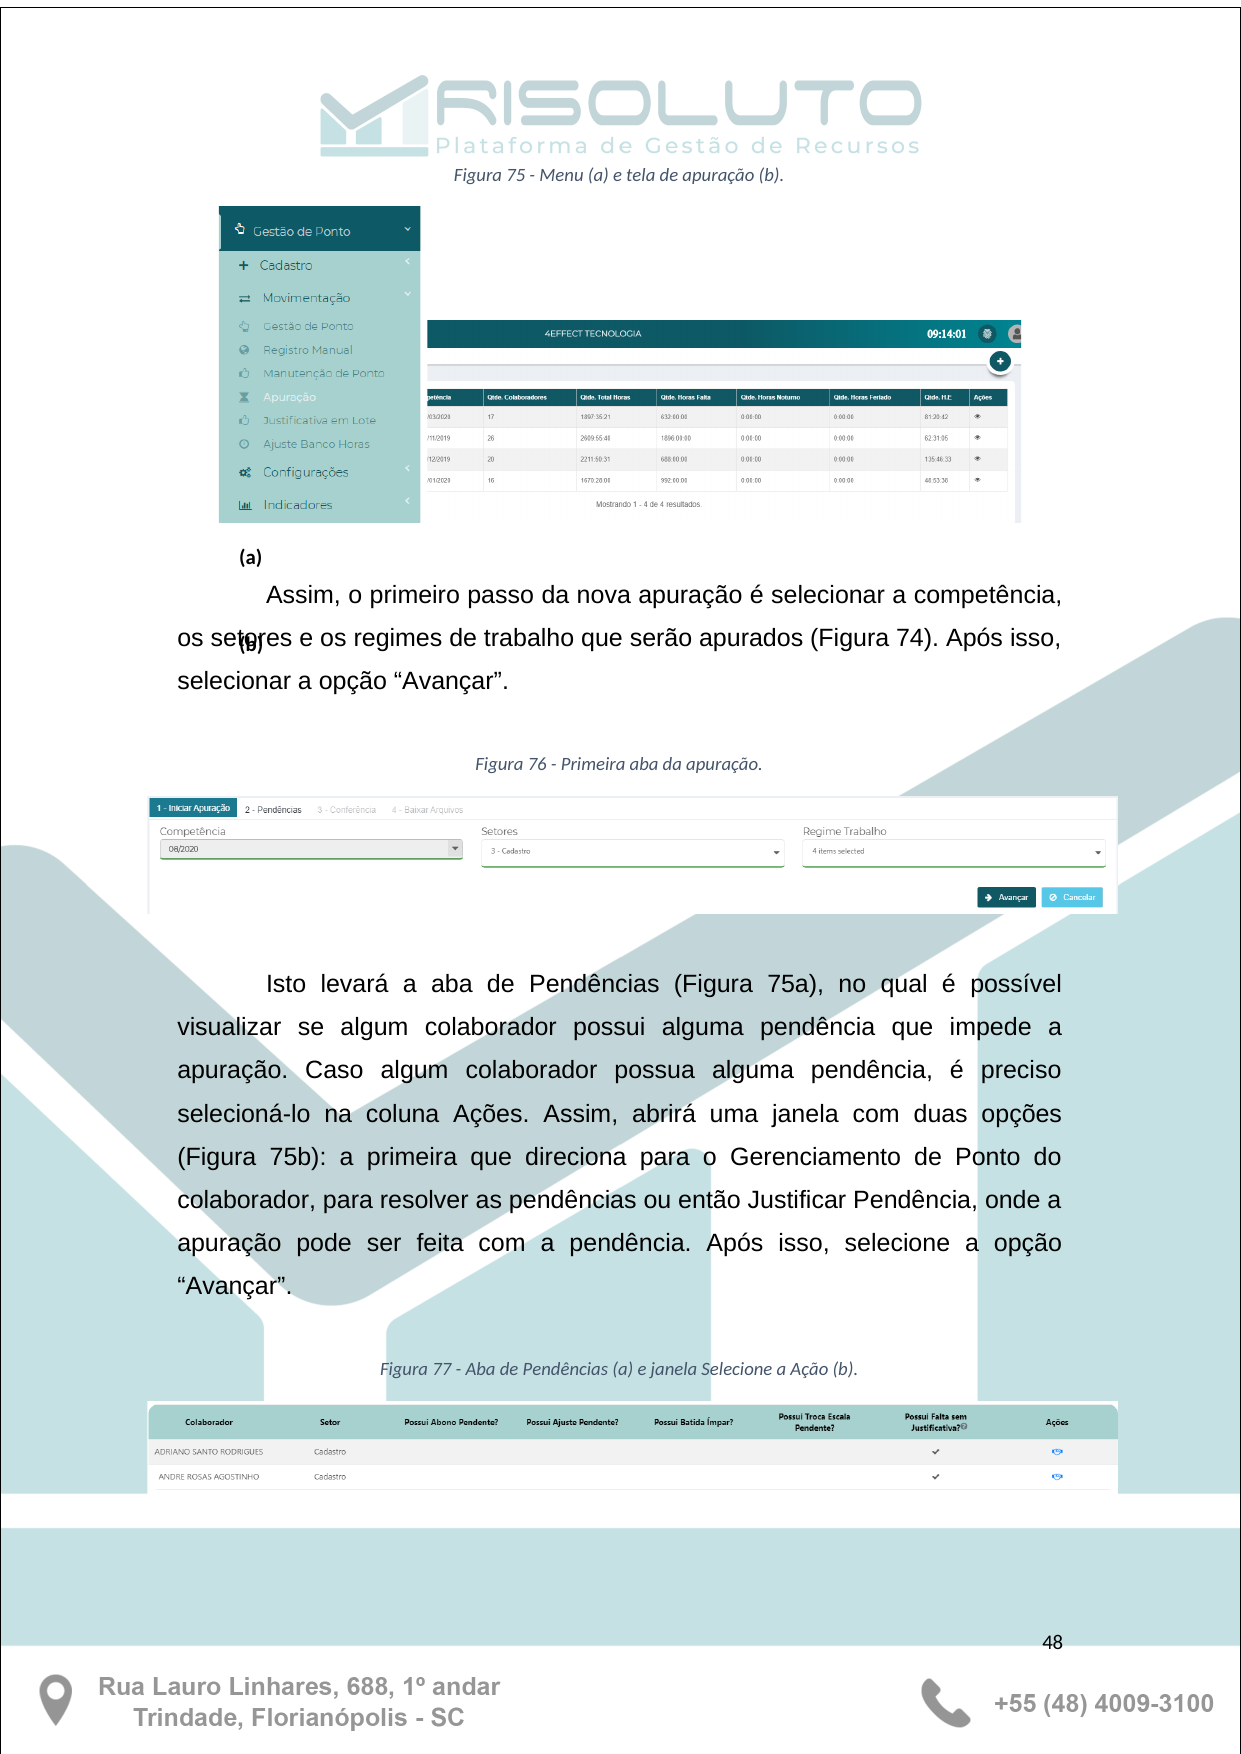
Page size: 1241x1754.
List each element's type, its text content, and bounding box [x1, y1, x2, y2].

picture [1, 8, 1240, 1754]
text Figura 76 - Primeira aba da apuração. [177, 752, 1063, 775]
text Figura 75 - Menu (a) e tela de apuração (b). [177, 163, 1063, 186]
text Assim, o primeiro passo da nova apuração é selecionar a competência, os setores e os regimes de trabalho que serão apurados (Figura 74). Após isso, selecionar a opção “Avançar”. [177, 580, 1063, 695]
text Isto levará a aba de Pendências (Figura 75a), no qual é possível visualizar se algum colaborador possui alguma pendência que impede a apuração. Caso algum colaborador possua alguma pendência, é preciso selecioná-lo na coluna Ações. Assim, abrirá uma janela com duas opções (Figura 75b): a primeira que direciona para o Gerenciamento de Ponto do colaborador, para resolver as pendências ou então Justificar Pendência, onde a apuração pode ser feita com a pendência. Após isso, selecione a opção “Avançar”. [177, 969, 1063, 1300]
text Figura 77 - Aba de Pendências (a) e janela Selecione a Ação (b). [177, 1357, 1063, 1380]
